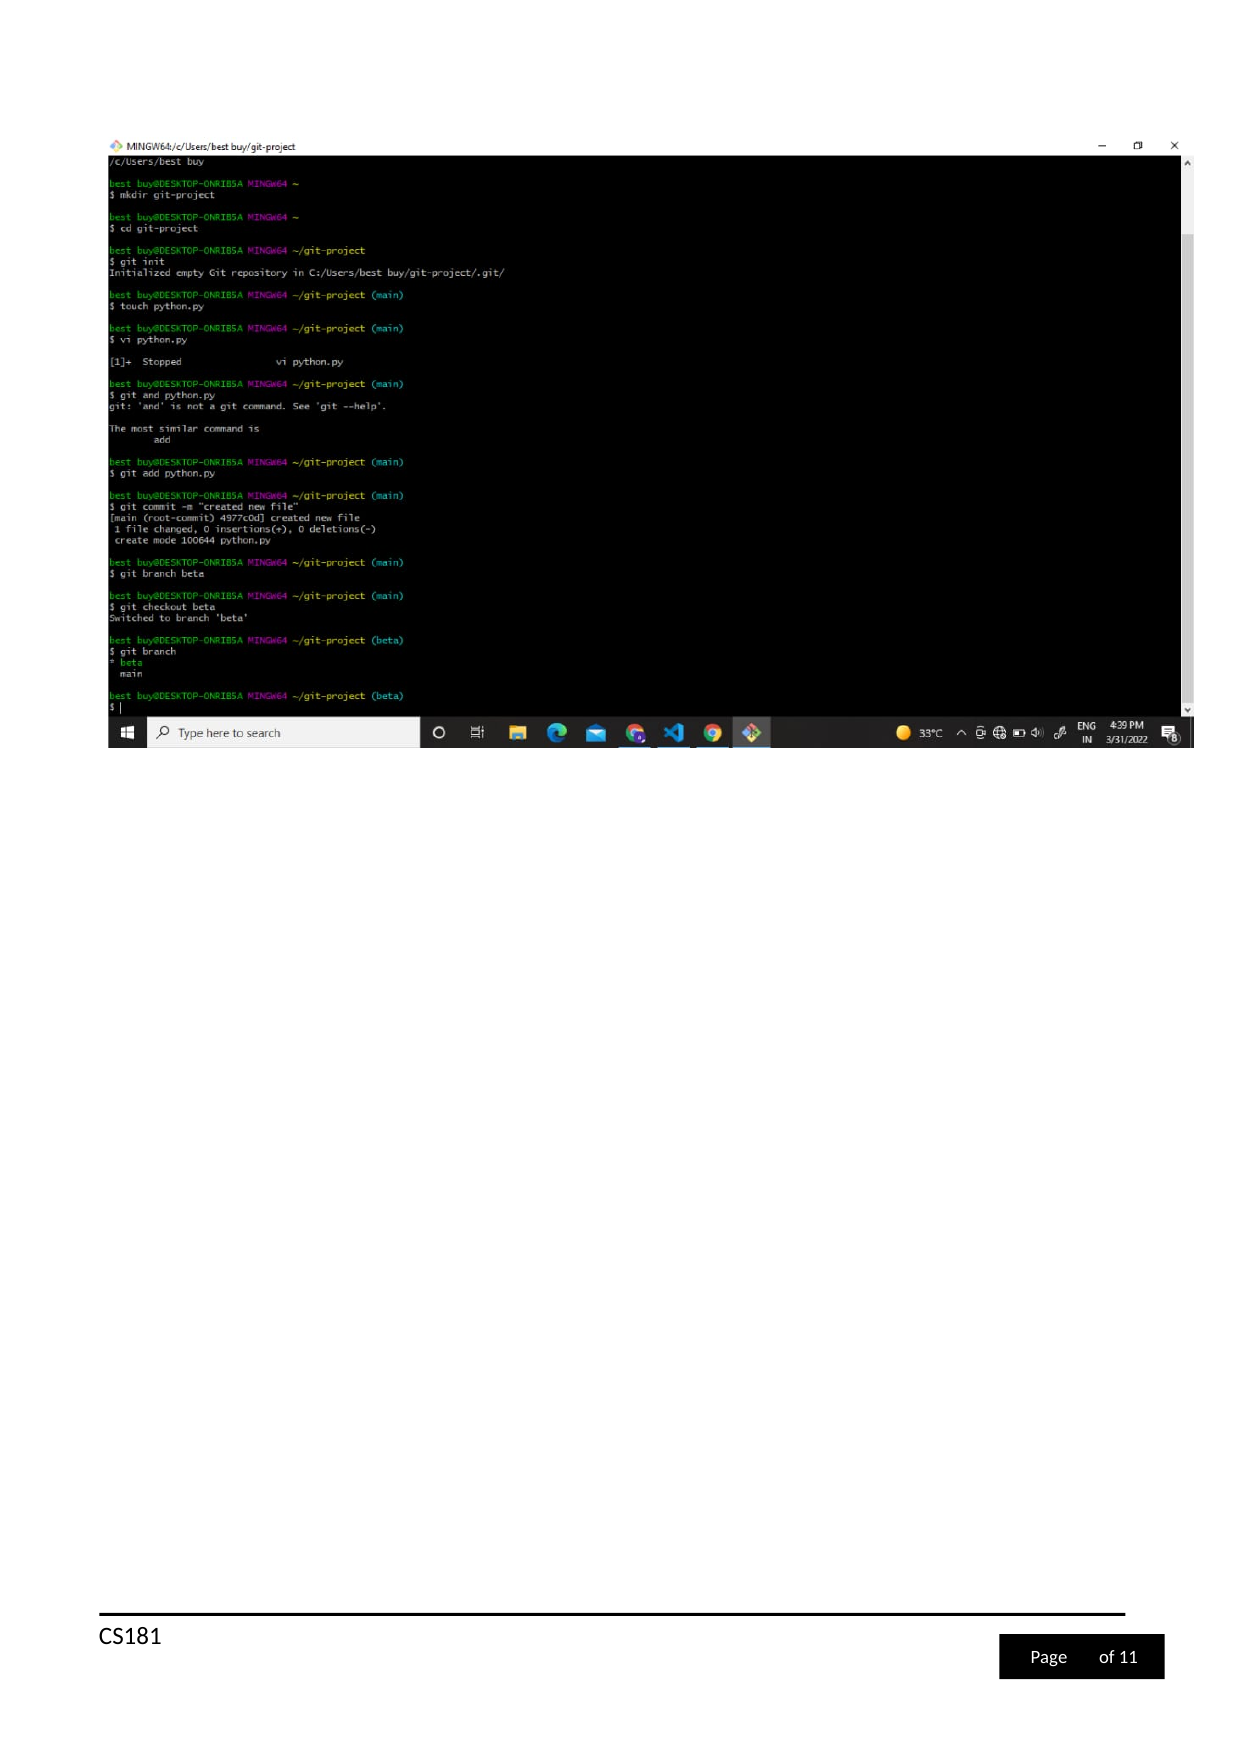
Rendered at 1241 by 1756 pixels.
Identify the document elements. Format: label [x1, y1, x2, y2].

picture [108, 137, 1194, 748]
